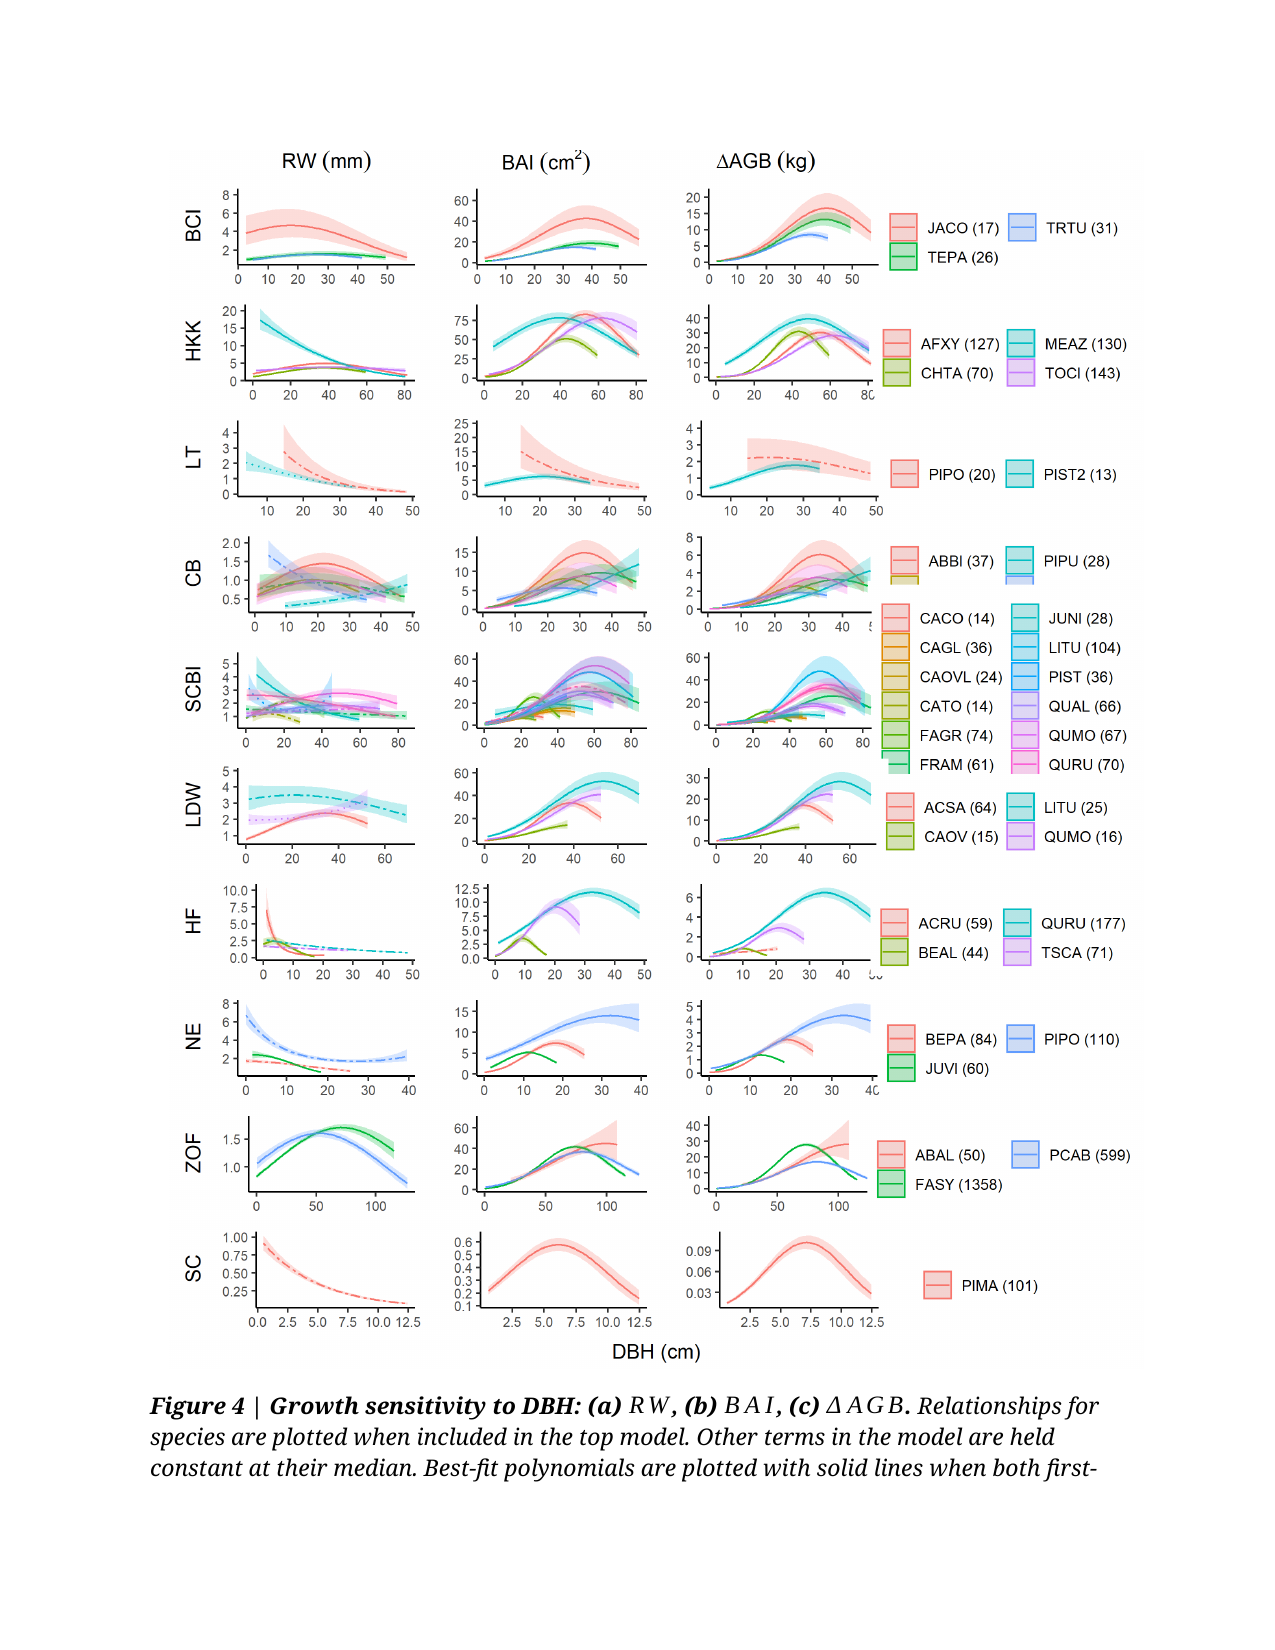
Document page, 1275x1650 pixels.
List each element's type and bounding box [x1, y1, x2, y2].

picture [168, 150, 1144, 1369]
text [150, 1389, 1125, 1483]
